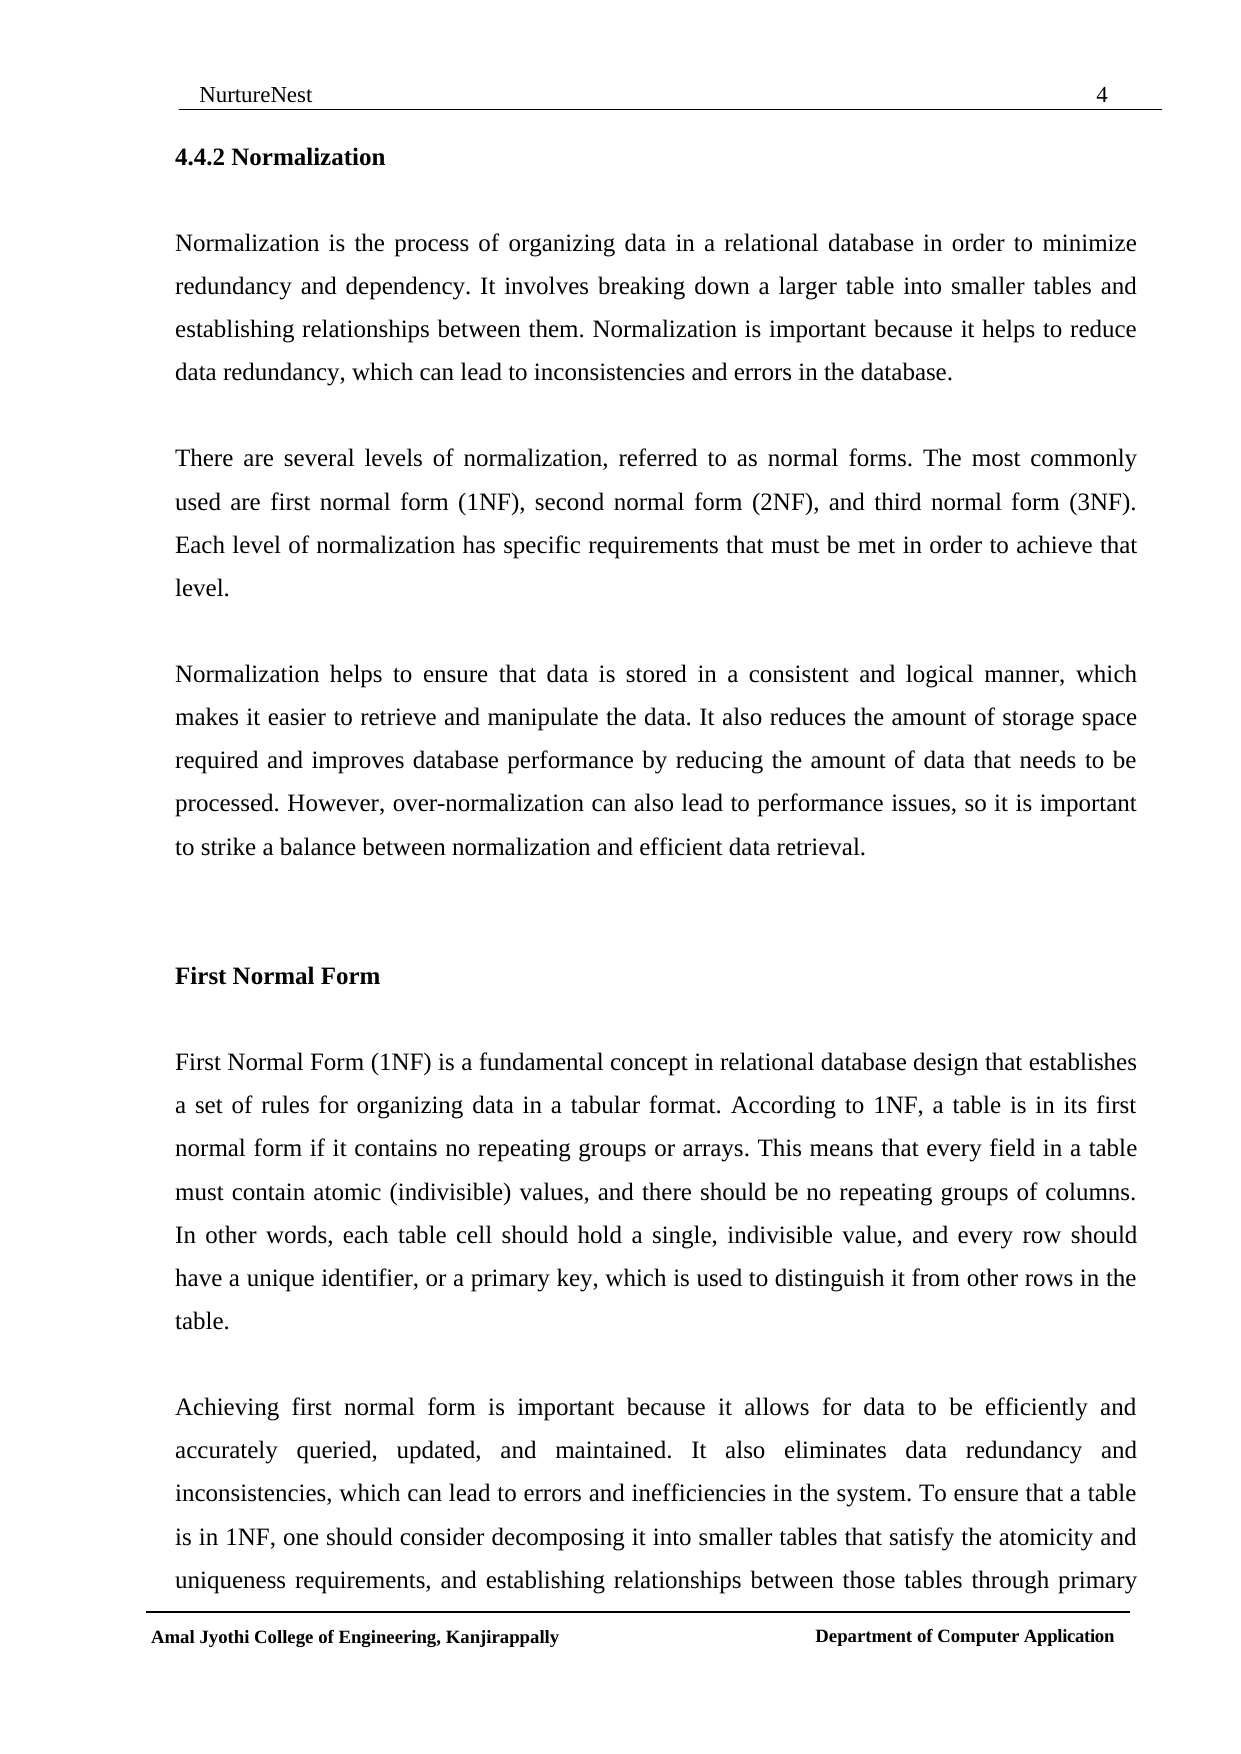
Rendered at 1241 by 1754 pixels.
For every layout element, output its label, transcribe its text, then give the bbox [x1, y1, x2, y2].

text First Normal Form (1NF) is a fundamental concept in relational database design that establishes a set of rules for organizing data in a tabular format. According to 1NF, a table is in its first normal form if it contains no repeating groups or arrays. This means that every field in a table must contain atomic (indivisible) values, and there should be no repeating groups of columns. In other words, each table cell should hold a single, indivisible value, and every row should have a unique identifier, or a primary key, which is used to distinguish it from other rows in the table. [175, 1047, 1138, 1335]
text Normalization helps to ensure that data is stored in a consistent and logical manner, which makes it easier to retrieve and manipulate the data. It also reduces the amount of storage space required and improves database performance by reducing the amount of data that needs to be processed. However, over-normalization can also lead to performance issues, so it is important to strike a balance between normalization and efficient data retrieval. [175, 659, 1138, 860]
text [175, 1392, 1138, 1593]
text Normalization is the process of organizing data in a relational database in order to minimize redundancy and dependency. It involves breaking down a larger table into smaller tables and establishing relationships between them. Normalization is important because it helps to reduce data redundancy, which can lead to inconsistencies and errors in the database. [175, 228, 1138, 386]
subtitle 4.4.2 Normalization [175, 142, 1026, 170]
text There are several levels of normalization, referred to as normal forms. The most commonly used are first normal form (1NF), second normal form (2NF), and third normal form (3NF). Each level of normalization has specific requirements that must be met in order to achieve that level. [175, 443, 1138, 602]
text First Normal Form [175, 961, 1138, 990]
